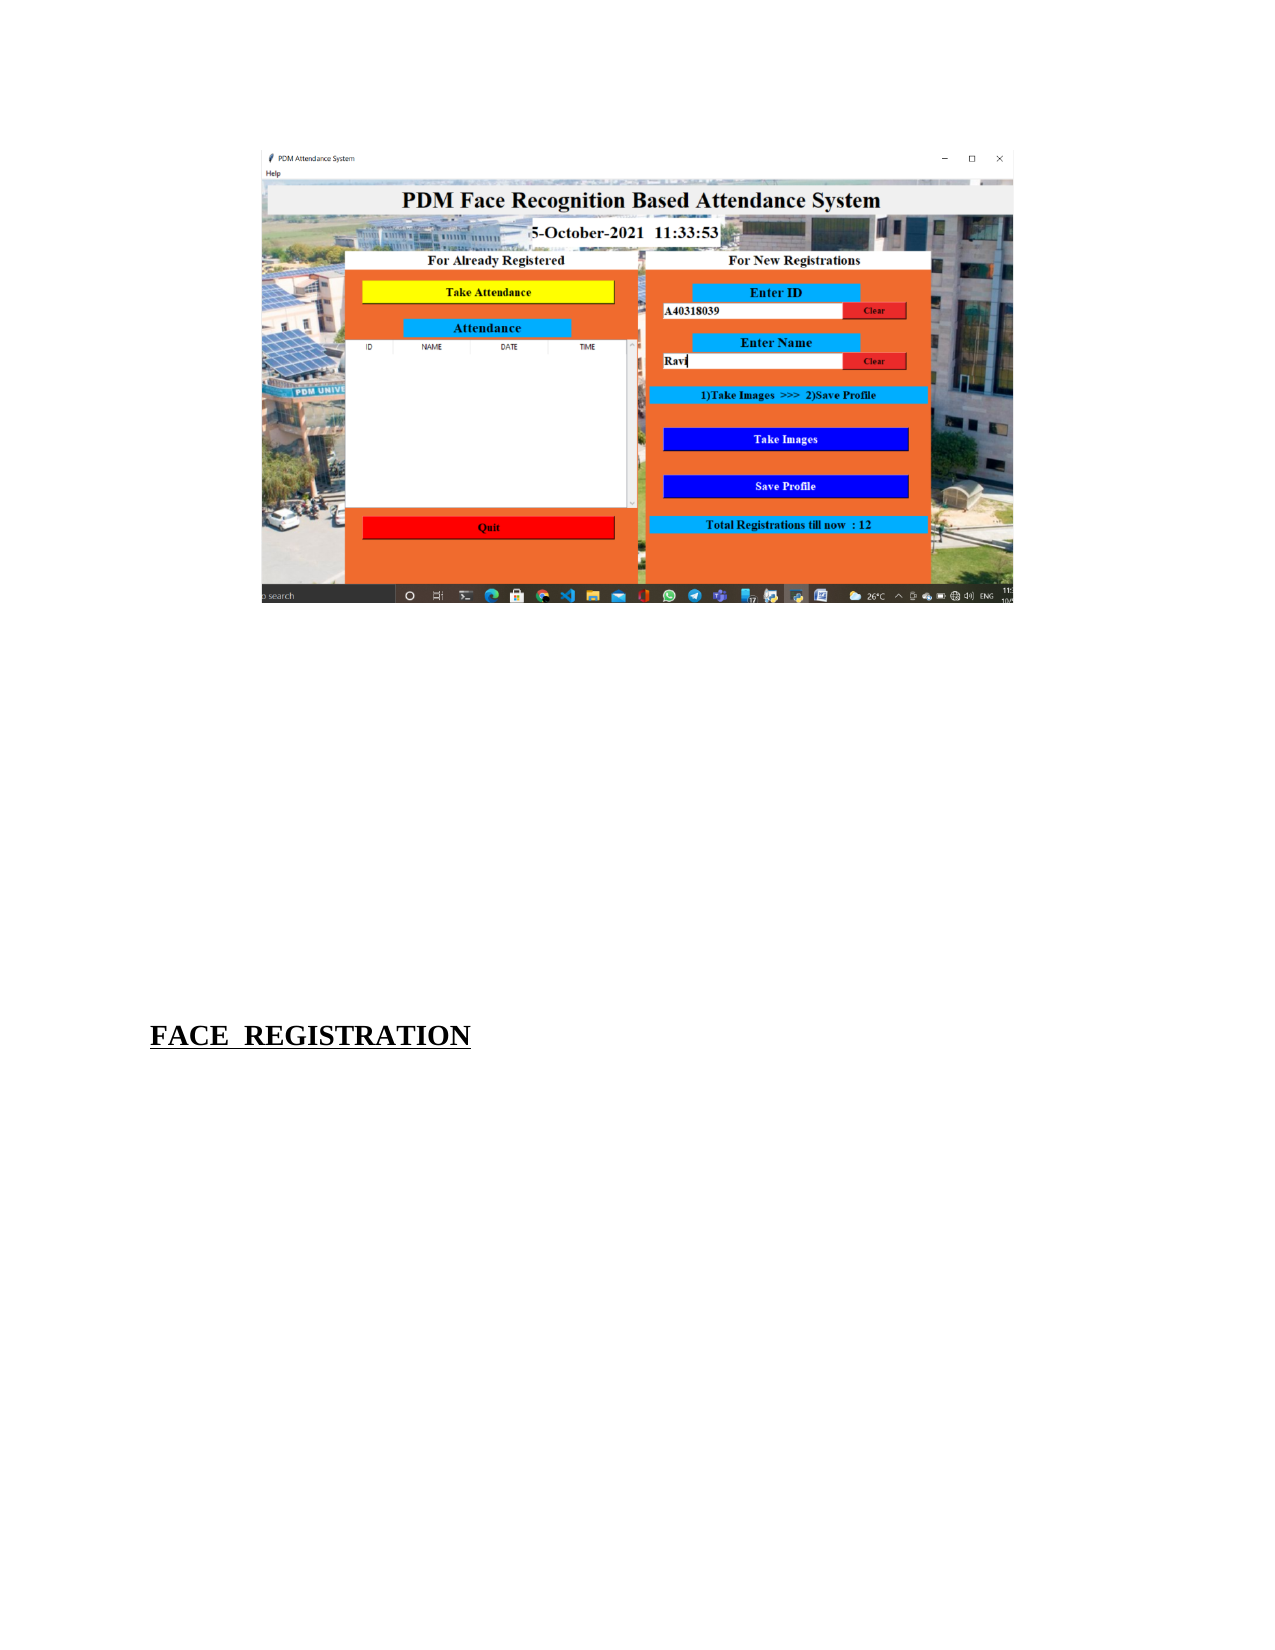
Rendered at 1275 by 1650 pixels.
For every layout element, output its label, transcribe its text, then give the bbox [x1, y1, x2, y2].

picture [261, 150, 1014, 603]
text FACE REGISTRATION [150, 1018, 1125, 1052]
